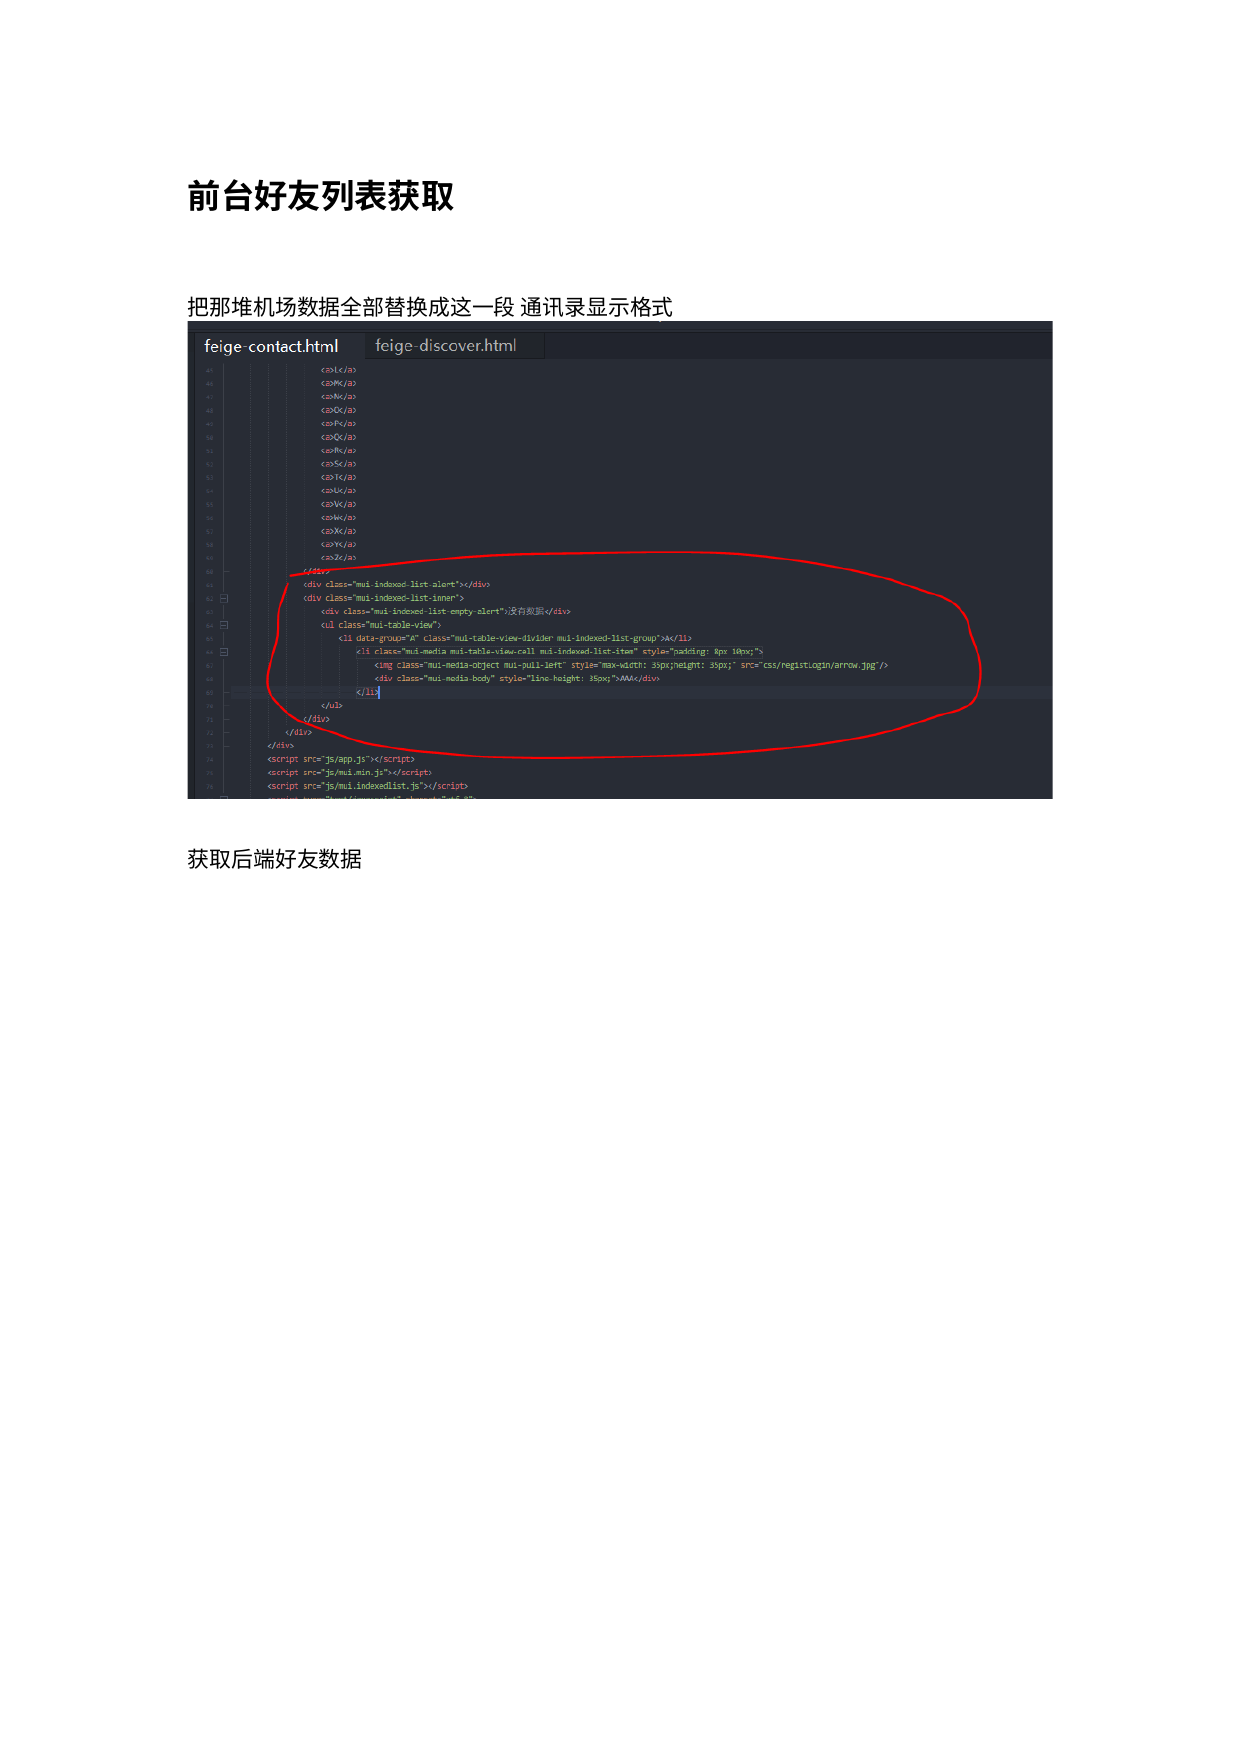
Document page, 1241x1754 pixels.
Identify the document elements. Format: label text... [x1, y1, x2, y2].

text 获取后端好友数据 [187, 842, 1053, 874]
picture [187, 321, 1053, 799]
subtitle 前台好友列表获取 [187, 162, 1053, 227]
text 把那堆机场数据全部替换成这一段 通讯录显示格式 [187, 289, 1053, 321]
